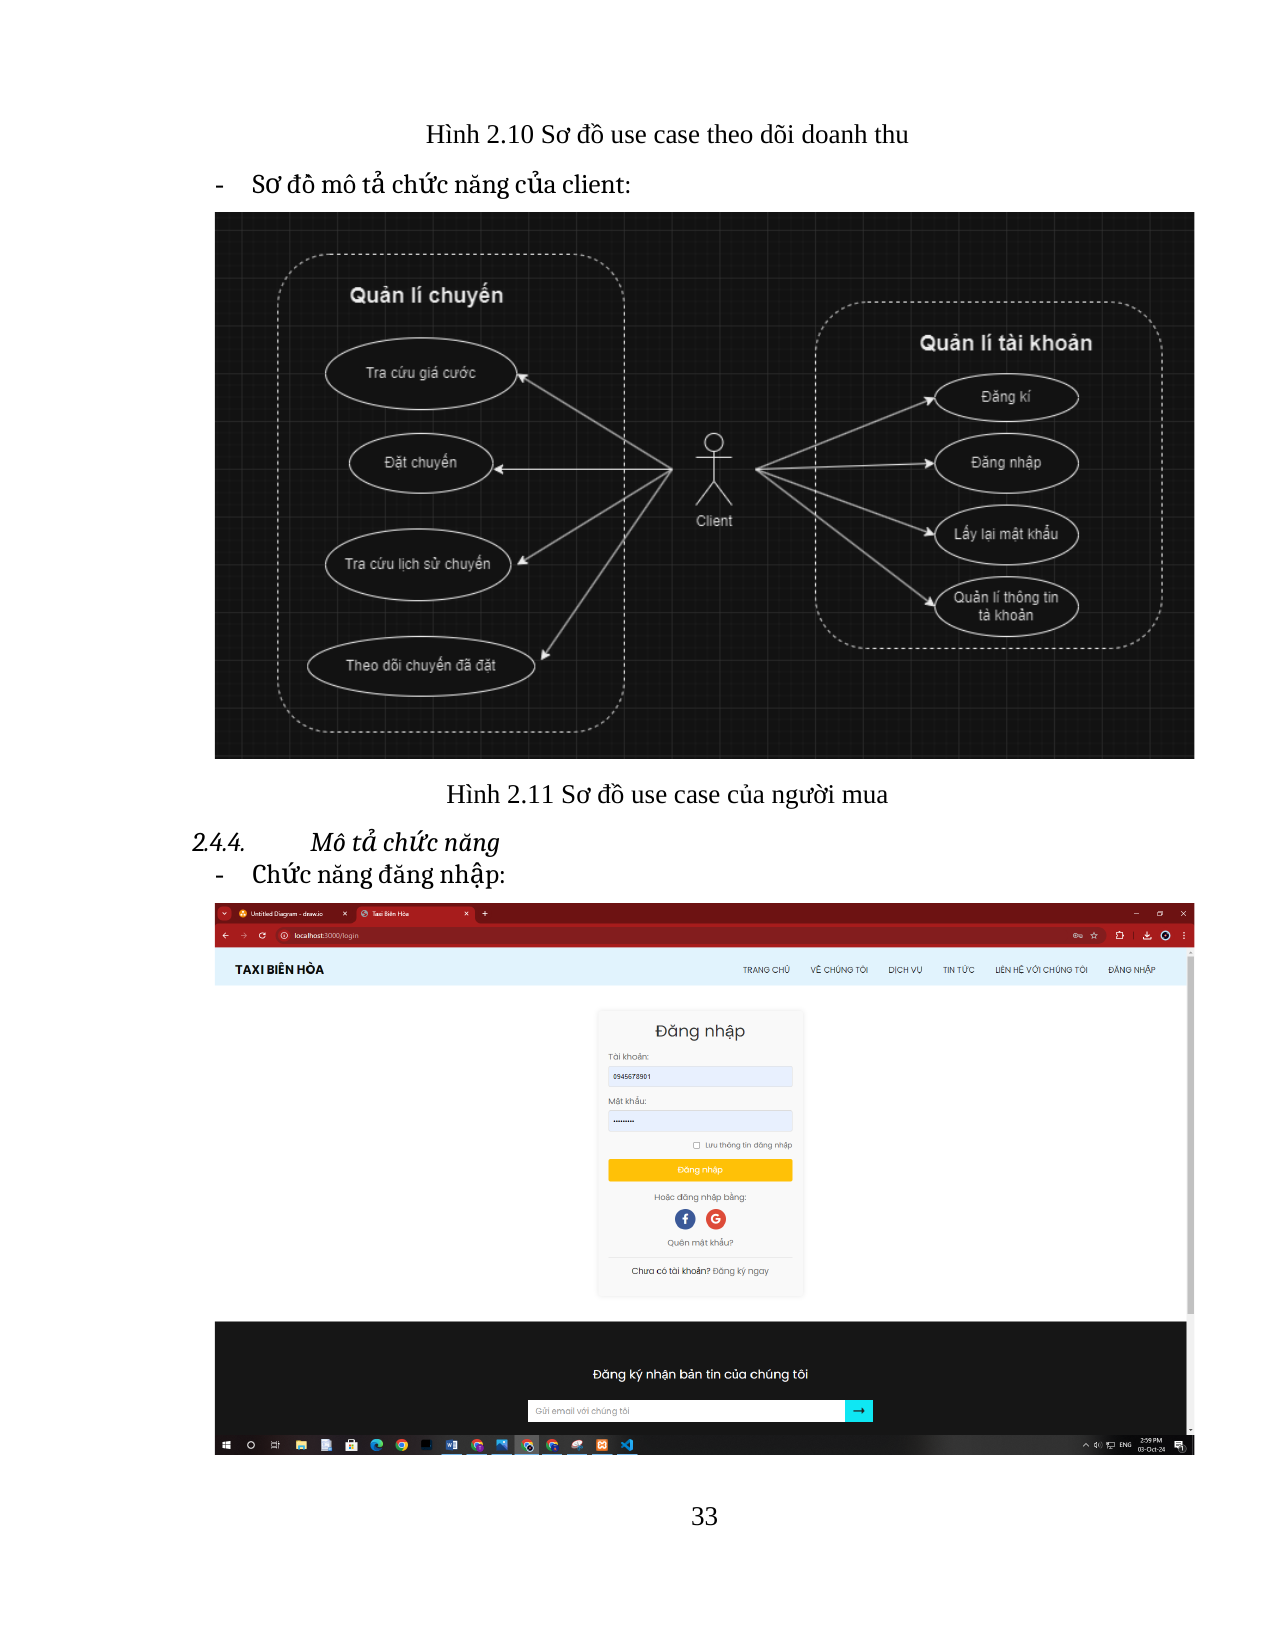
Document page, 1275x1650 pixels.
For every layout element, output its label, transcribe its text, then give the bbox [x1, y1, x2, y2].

picture [214, 212, 1195, 759]
list Mô tả chức năng [192, 827, 1157, 859]
text Hình 2.10 Sơ đồ use case theo dõi doanh thu [177, 118, 1157, 149]
list Sơ đồ mô tả chức năng của client: [215, 168, 1157, 200]
list Chức năng đăng nhập: [215, 859, 1157, 891]
picture [214, 903, 1195, 1455]
text Hình 2.11 Sơ đồ use case của người mua [177, 778, 1157, 809]
